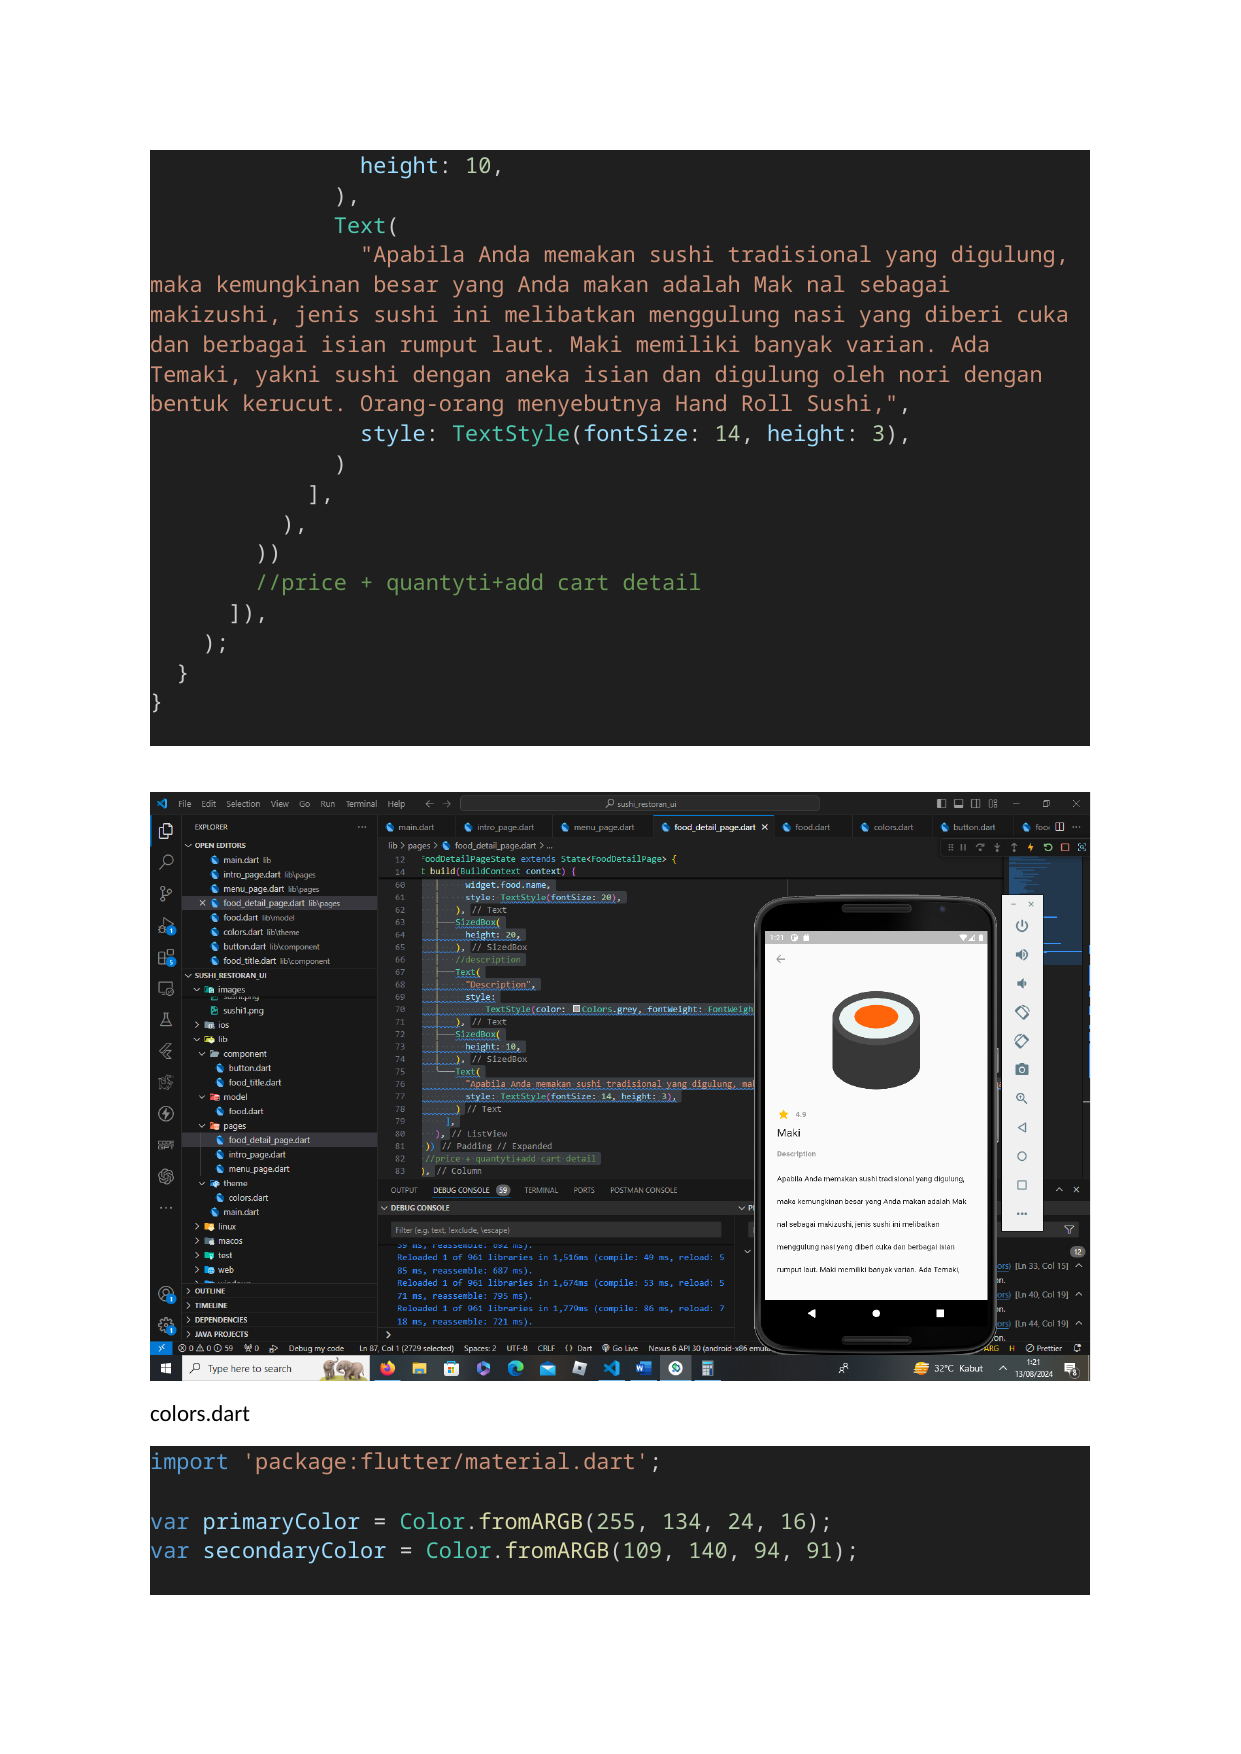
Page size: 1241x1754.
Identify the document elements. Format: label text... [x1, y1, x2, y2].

text Text( [150, 209, 1090, 239]
text ), [150, 180, 1090, 209]
text ]), [150, 597, 1090, 627]
text height: 10, [150, 150, 1090, 180]
text } [150, 656, 1090, 686]
text //price + quantyti+add cart detail [150, 567, 1090, 597]
text ); [150, 627, 1090, 656]
text ) [150, 448, 1090, 478]
text style: TextStyle(fontSize: 14, height: 3), [150, 418, 1090, 448]
text )) [150, 537, 1090, 567]
text ], [150, 478, 1090, 507]
text var secondaryColor = Color.fromARGB(109, 140, 94, 91); [150, 1535, 1090, 1565]
text "Apabila Anda memakan sushi tradisional yang digulung, maka kemungkinan besar yang Anda makan adalah Mak nal sebagai makizushi, jenis sushi ini melibatkan menggulung nasi yang diberi cuka dan berbagai isian rumput laut. Maki memiliki banyak varian. Ada Temaki, yakni sushi dengan aneka isian dan digulung oleh nori dengan bentuk kerucut. Orang-orang menyebutnya Hand Roll Sushi,", [150, 239, 1090, 418]
text var primaryColor = Color.fromARGB(255, 134, 24, 16); [150, 1506, 1090, 1535]
text colors.dart [150, 1399, 1090, 1427]
text import 'package:flutter/material.dart'; [150, 1446, 1090, 1476]
picture [150, 792, 1091, 1381]
text } [150, 686, 1090, 716]
text ), [150, 507, 1090, 537]
